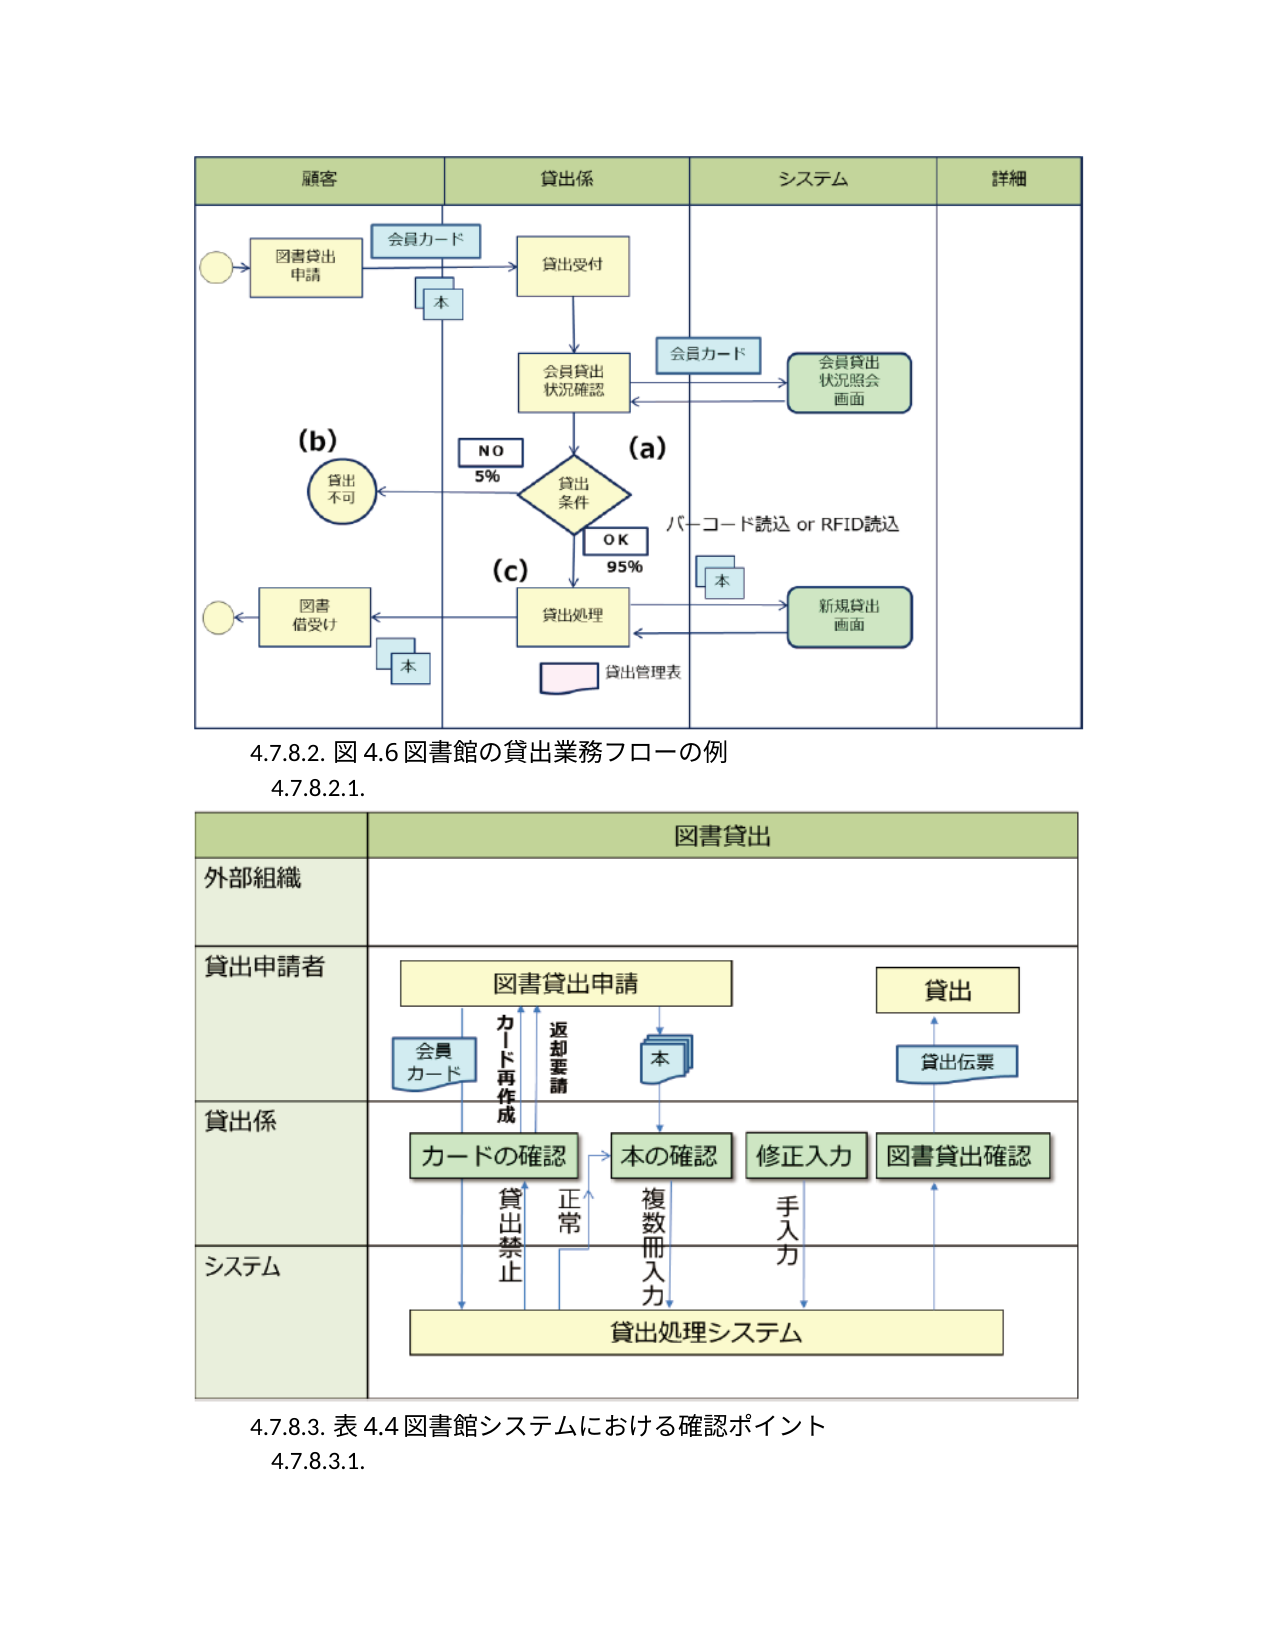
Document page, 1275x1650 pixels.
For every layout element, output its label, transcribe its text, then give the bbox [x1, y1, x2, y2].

picture [187, 149, 1088, 733]
picture [187, 803, 1088, 1407]
subtitle 図4.6図書館の貸出業務フローの例 [250, 733, 1087, 769]
subtitle 表4.4図書館システムにおける確認ポイント [250, 1407, 1087, 1443]
